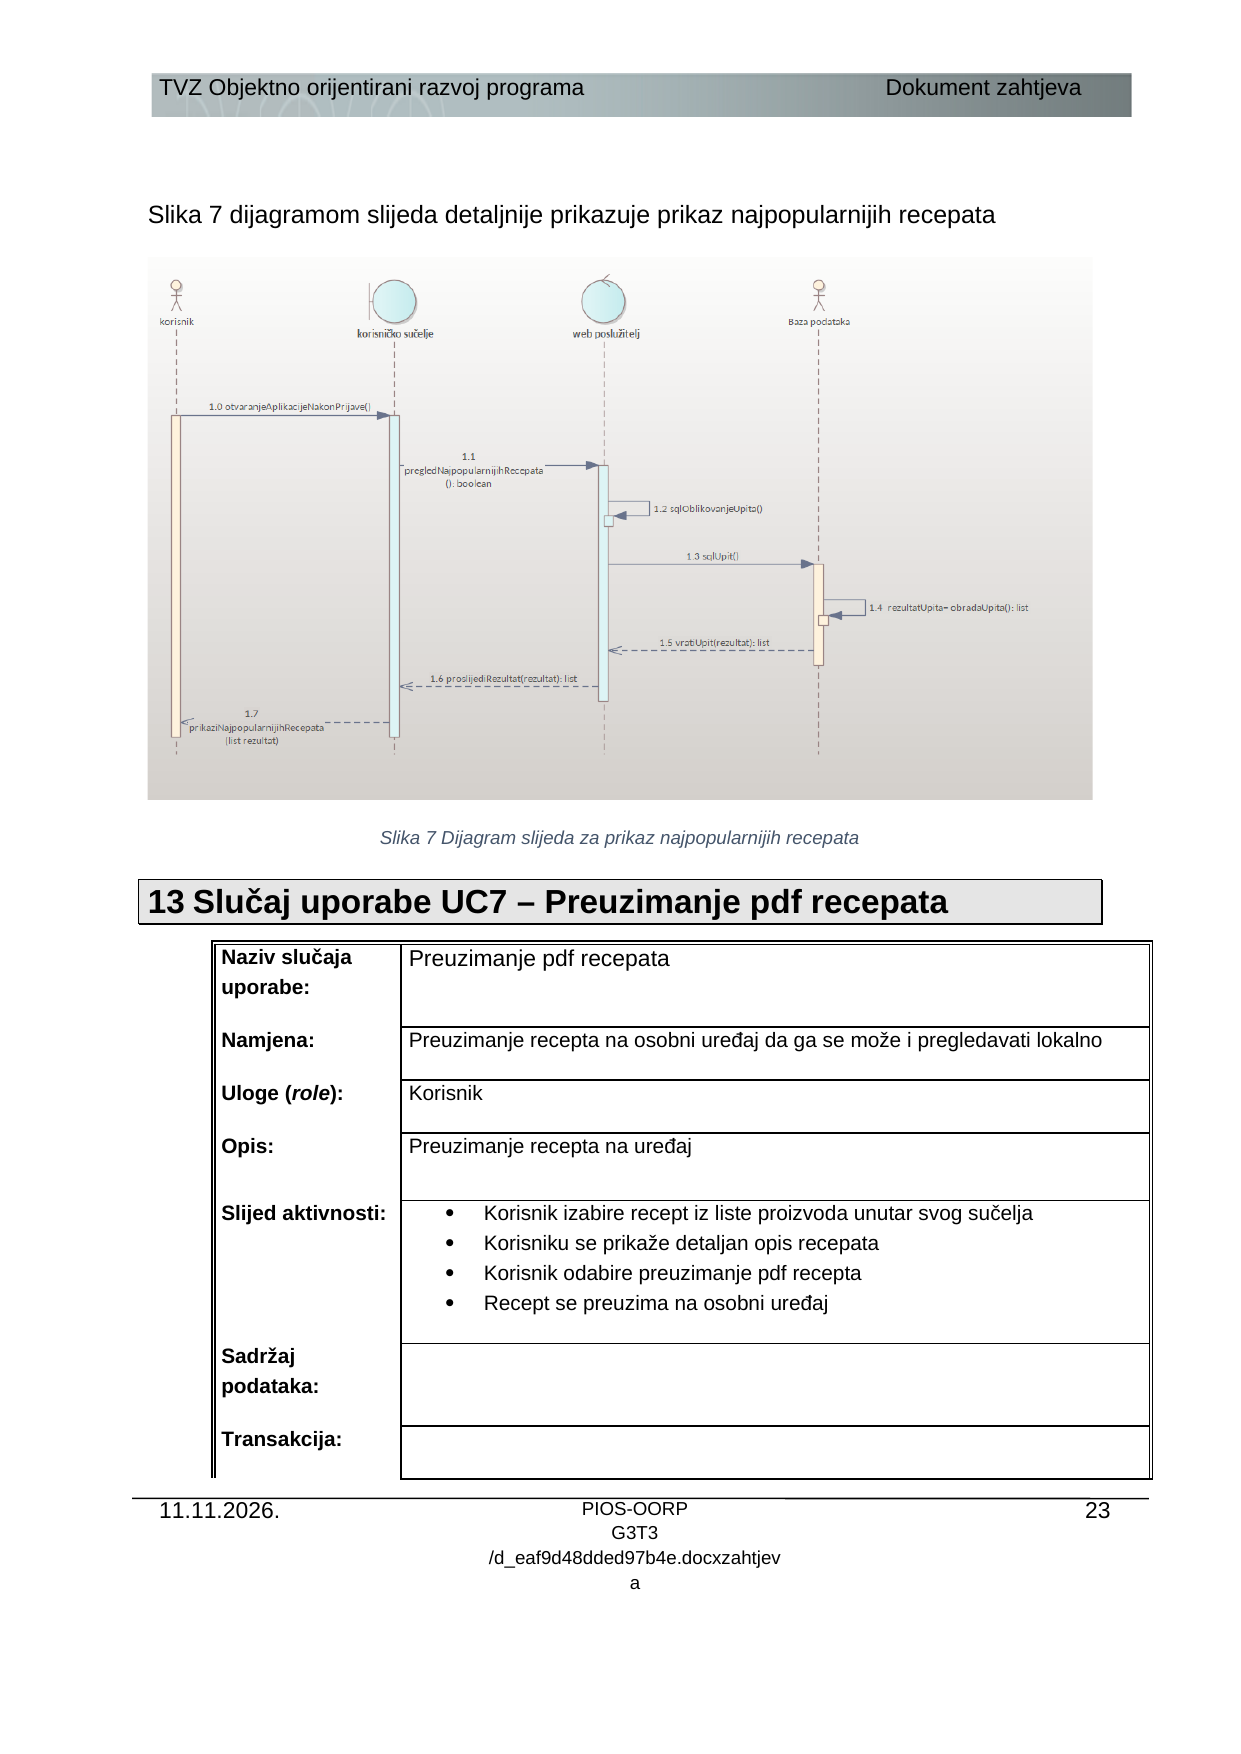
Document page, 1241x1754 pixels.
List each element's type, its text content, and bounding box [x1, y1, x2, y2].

table_cell Transakcija: [216, 1425, 400, 1478]
table_cell Korisnik izabire recept iz liste proizvoda unutar svog sučelja Korisniku se prikaže detaljan opis recepata Korisnik odabire preuzimanje pdf recepta Recept se preuzima na osobni uređaj [402, 1201, 1149, 1343]
table_cell Korisnik [402, 1081, 1149, 1132]
table_cell Preuzimanje recepta na osobni uređaj da ga se može i pregledavati lokalno [402, 1028, 1149, 1079]
table_cell Preuzimanje recepta na uređaj [402, 1134, 1149, 1199]
table_cell Uloge (role): [216, 1079, 400, 1132]
table_header Naziv slučaja uporabe: [216, 945, 400, 1026]
table_header Preuzimanje pdf recepata [402, 945, 1149, 1026]
table_cell Opis: [216, 1132, 400, 1199]
text Slika 7 dijagramom slijeda detaljnije prikazuje prikaz najpopularnijih recepata [148, 201, 1093, 229]
subtitle Slučaj uporabe UC7 – Preuzimanje pdf recepata [139, 880, 1101, 923]
table_cell Sadržaj podataka: [216, 1343, 400, 1425]
picture [147, 257, 1093, 800]
table_cell Namjena: [216, 1026, 400, 1079]
table_cell [402, 1344, 1149, 1425]
table_cell [402, 1427, 1149, 1478]
table_cell Slijed aktivnosti: [216, 1200, 400, 1343]
picture [151, 73, 1132, 117]
text Slika 7 Dijagram slijeda za prikaz najpopularnijih recepata [148, 827, 1093, 848]
